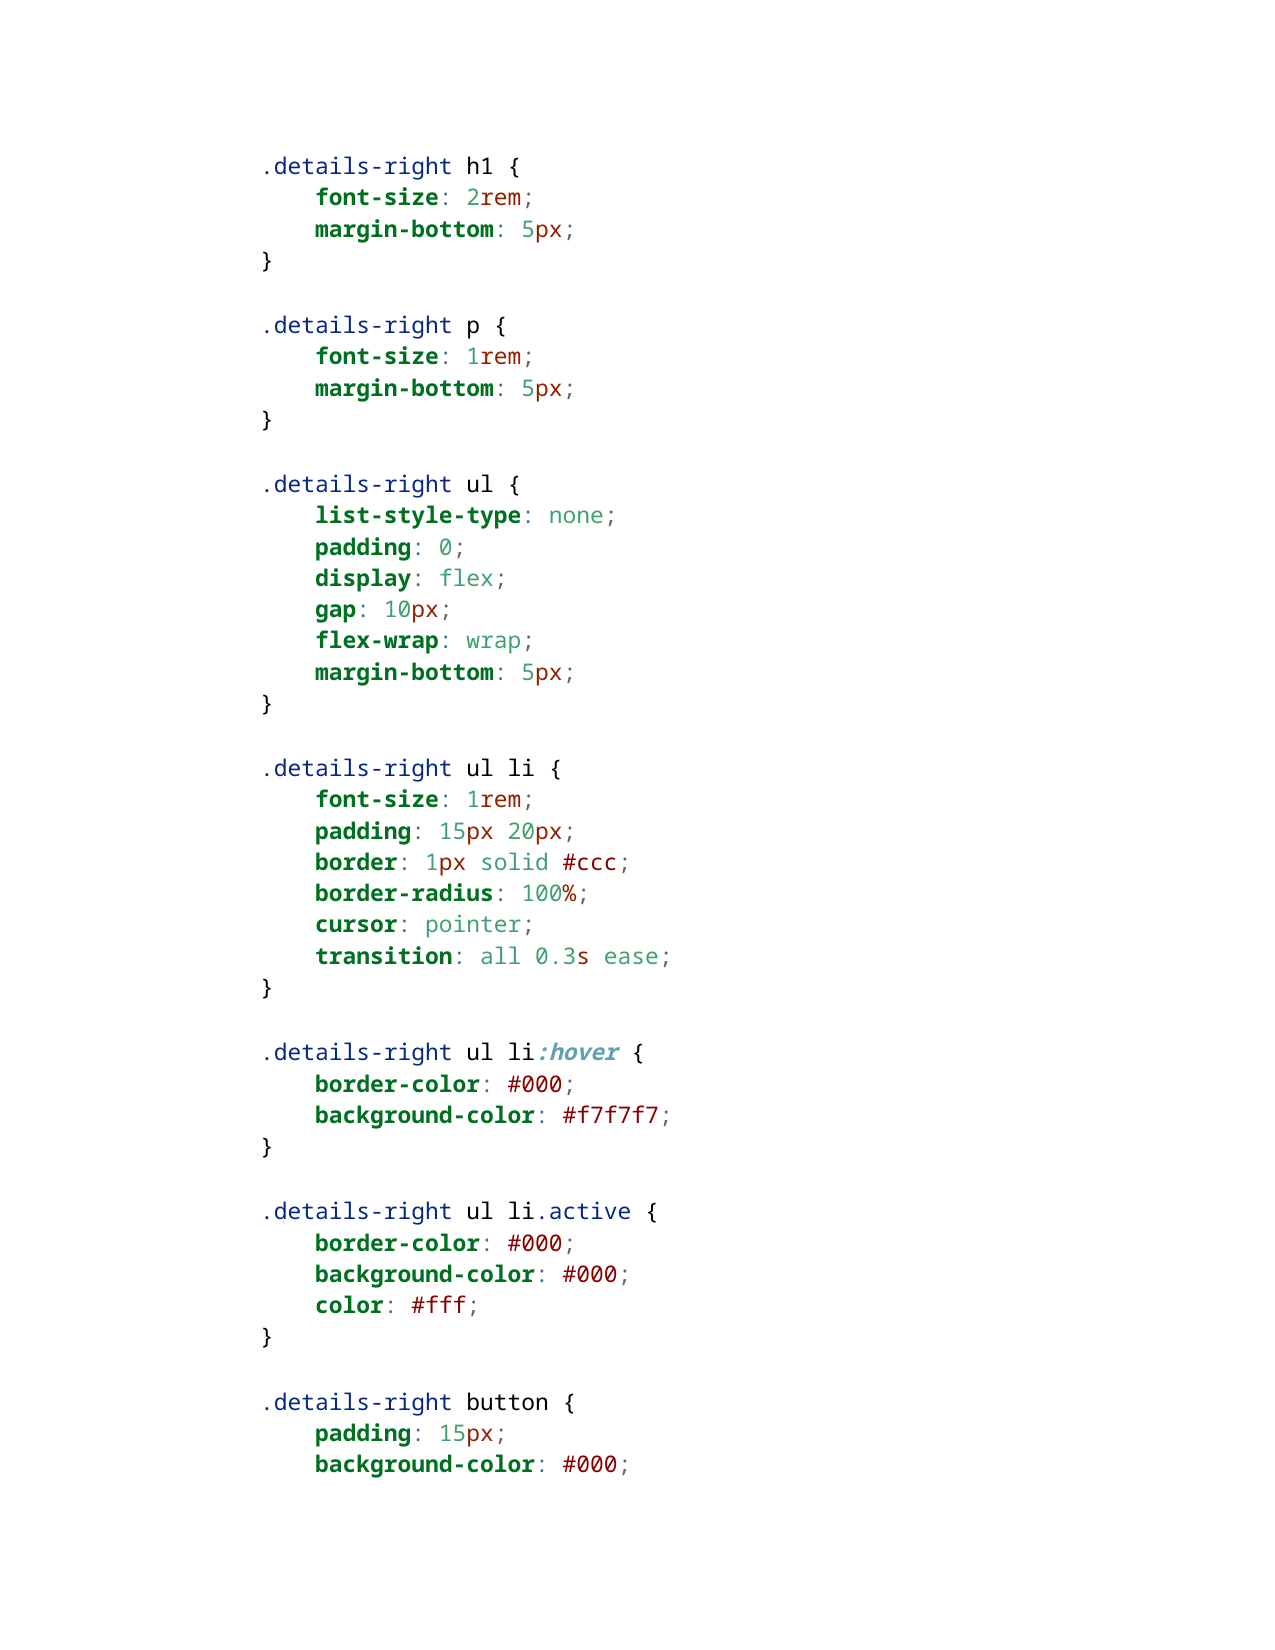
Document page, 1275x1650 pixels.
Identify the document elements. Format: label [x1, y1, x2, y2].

text [150, 150, 1125, 1479]
